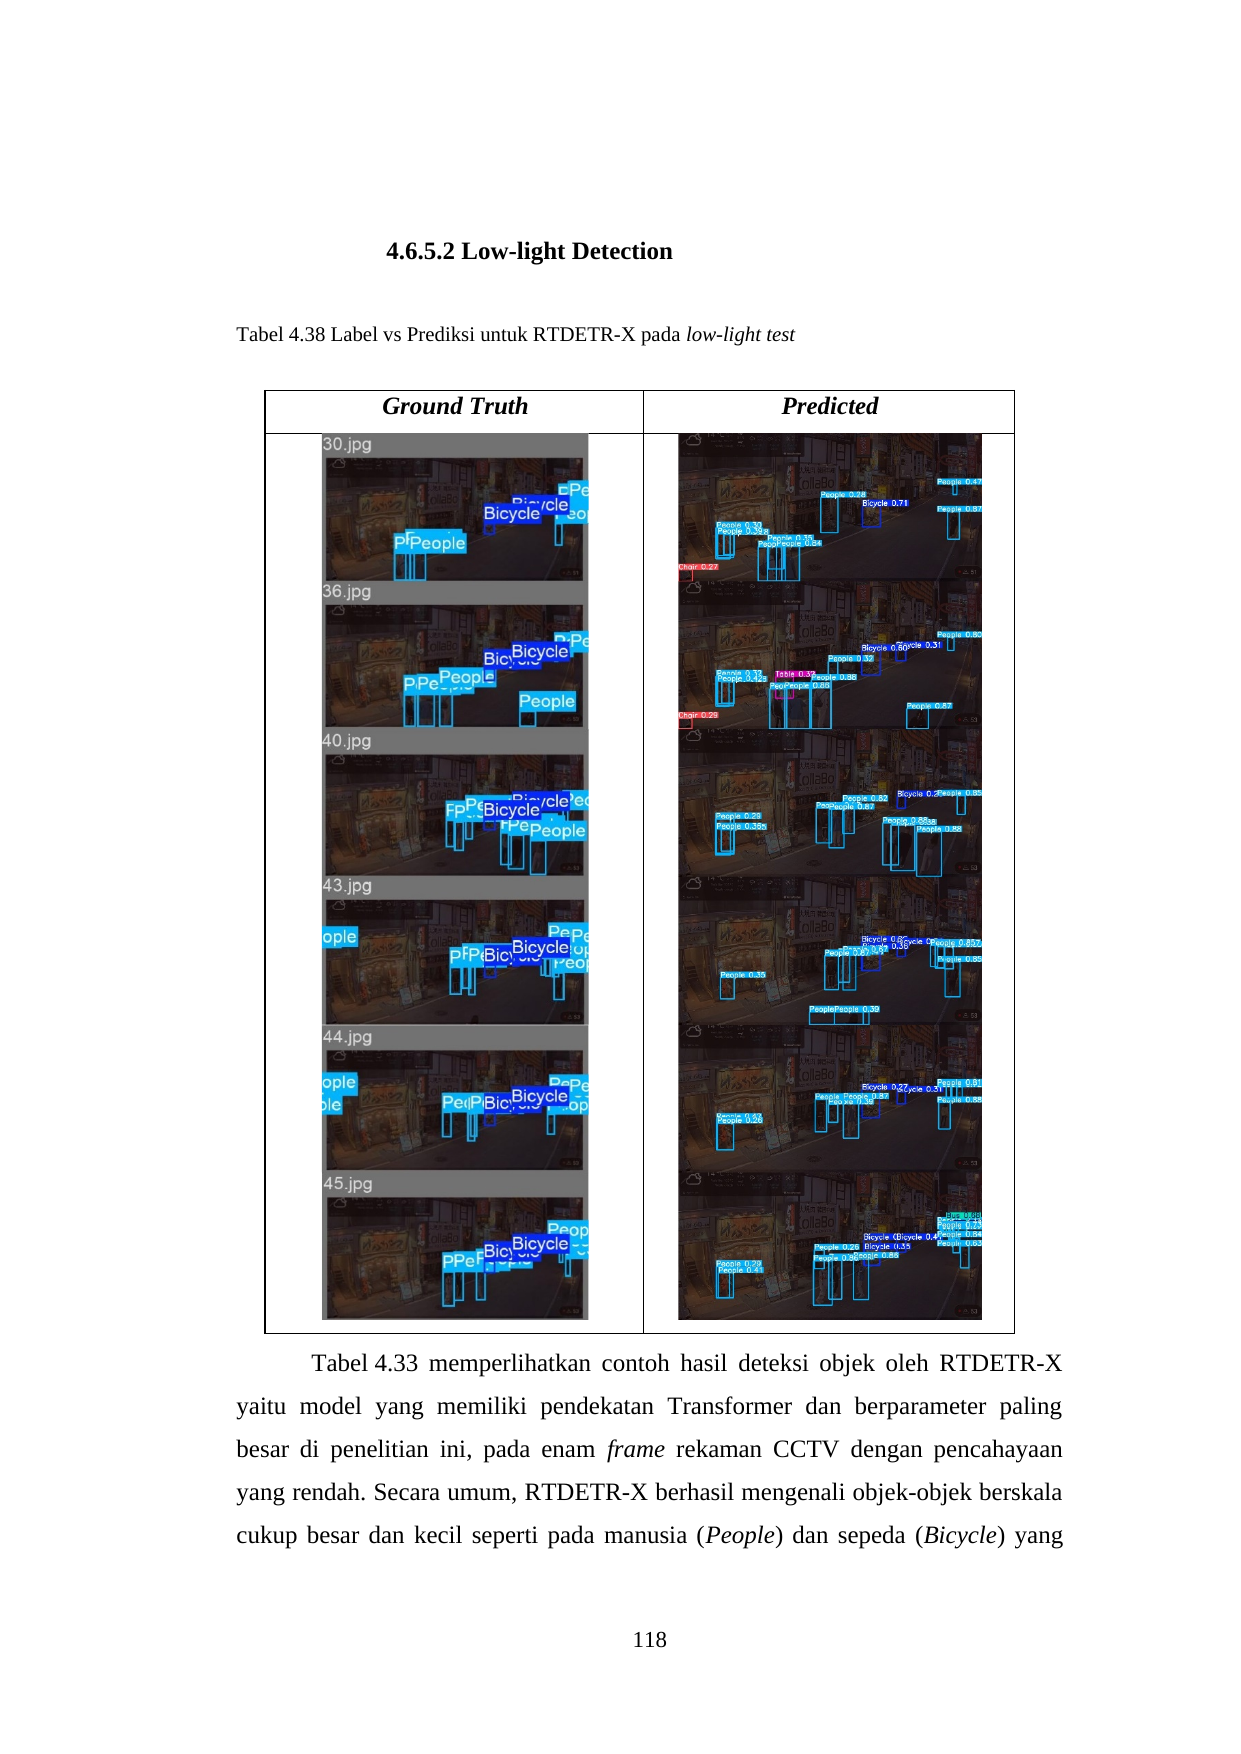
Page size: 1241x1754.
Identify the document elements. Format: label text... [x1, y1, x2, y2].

table_header Ground Truth [266, 391, 643, 433]
subtitle 4.6.5.2 Low-light Detection [386, 236, 1063, 265]
table_header Predicted [644, 391, 1014, 433]
picture [578, 1251, 589, 1255]
table_cell [644, 434, 1014, 1333]
picture [321, 433, 589, 1320]
table_cell [266, 434, 643, 1333]
picture [678, 433, 982, 1320]
